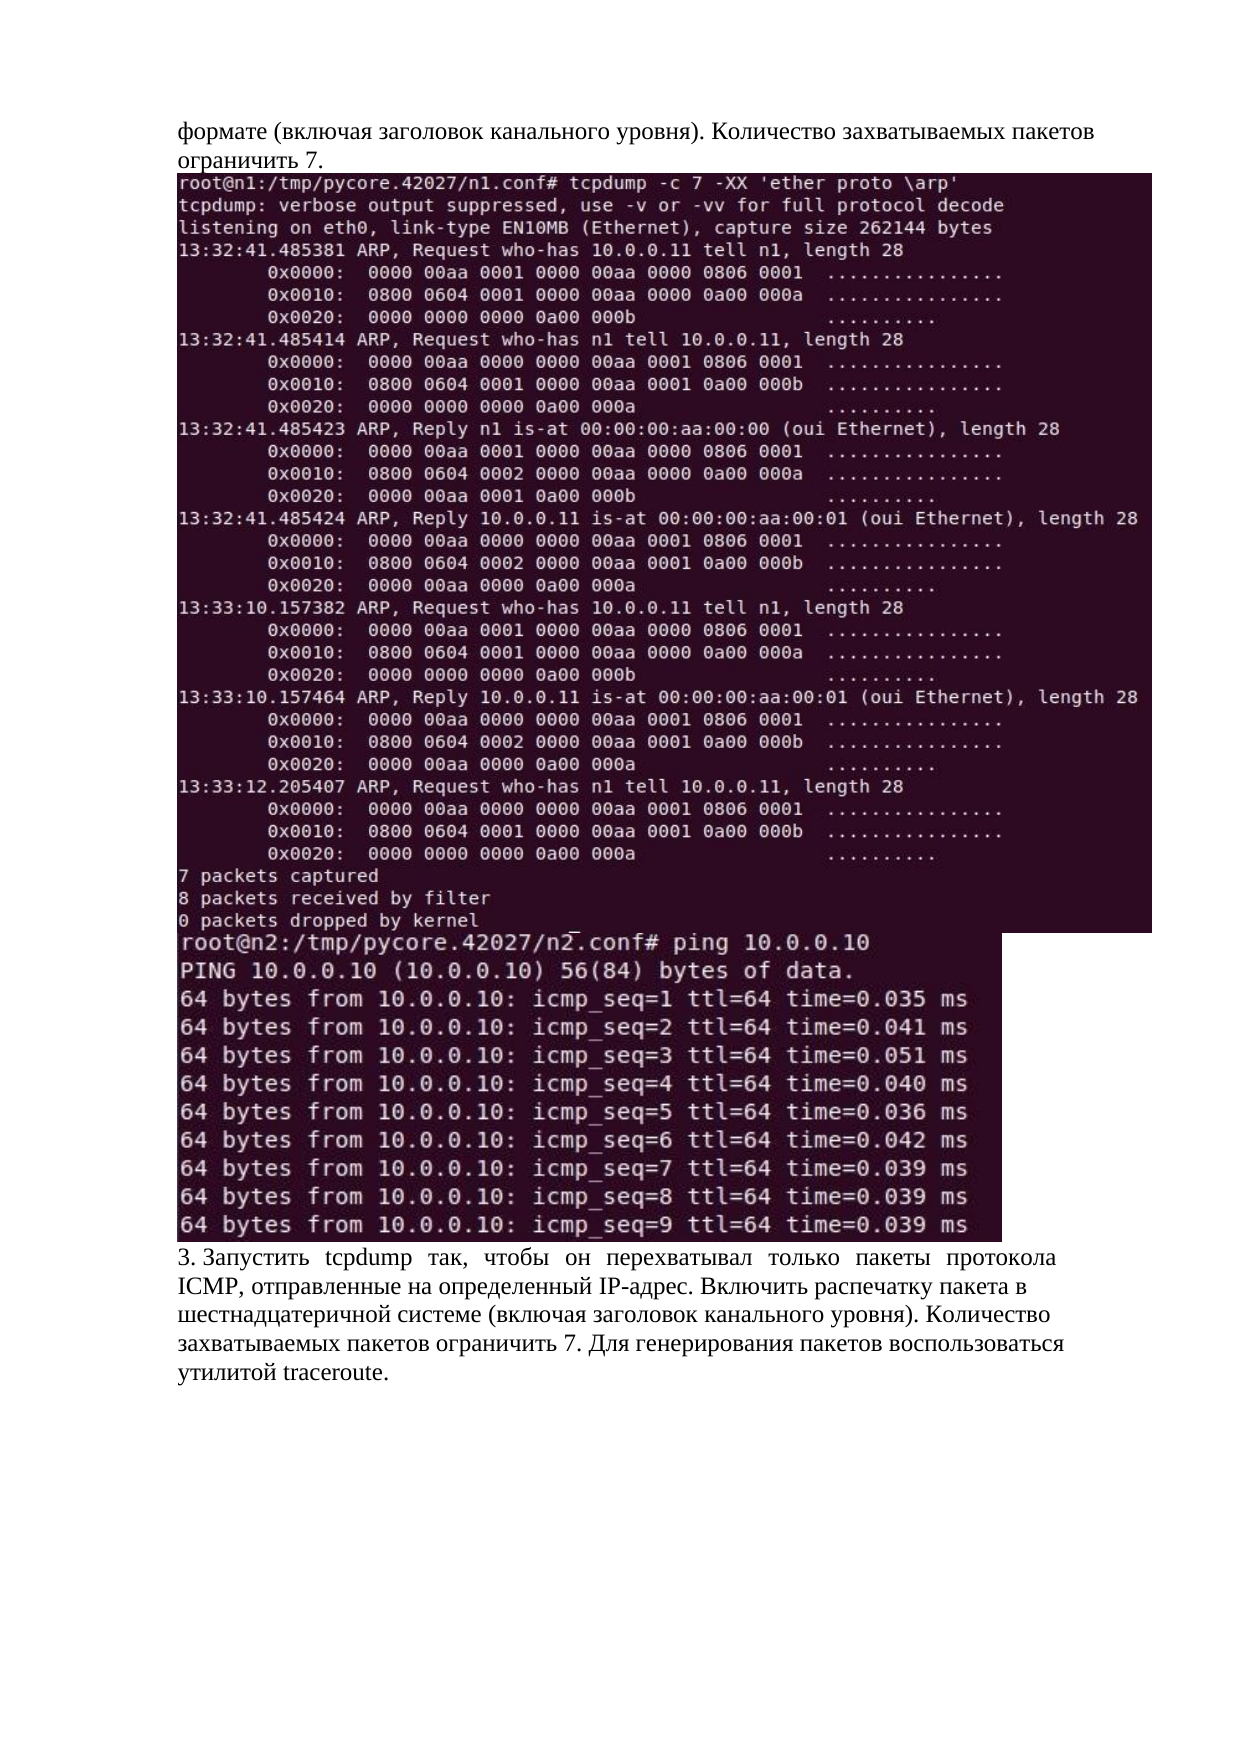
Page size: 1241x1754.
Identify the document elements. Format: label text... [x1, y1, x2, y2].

picture [177, 173, 1152, 1242]
text формате (включая заголовок канального уровня). Количество захватываемых пакетов ограничить 7. [177, 116, 1097, 173]
list Запустить tcpdump так, чтобы он перехватывал только пакеты протокола ICMP, отправленные на определенный IP-адрес. Включить распечатку пакета в [177, 1242, 1056, 1299]
text шестнадцатеричной системе (включая заголовок канального уровня). Количество захватываемых пакетов ограничить 7. Для генерирования пакетов воспользоваться утилитой traceroute. [177, 1299, 1066, 1386]
